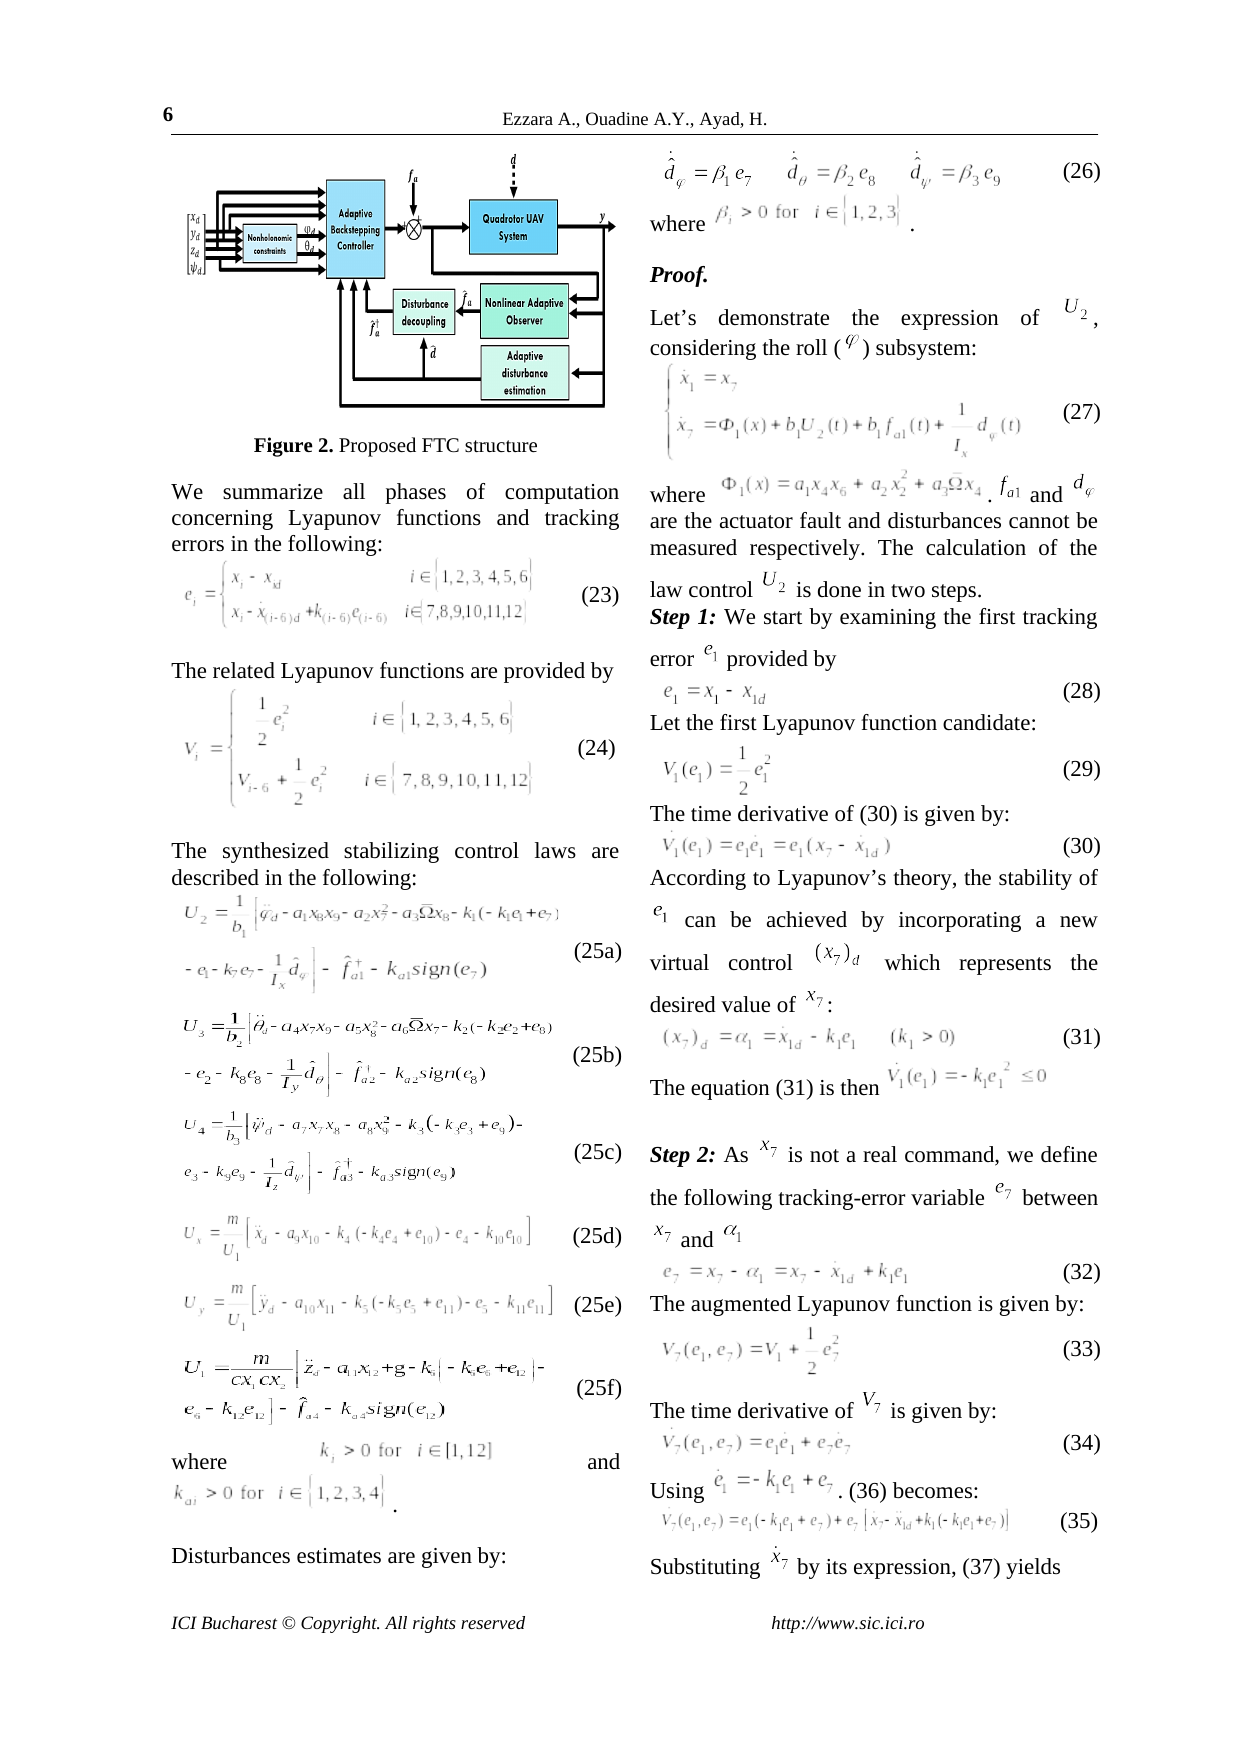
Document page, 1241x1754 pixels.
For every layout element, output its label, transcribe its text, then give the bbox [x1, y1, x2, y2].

table_header (27) [1038, 360, 1112, 463]
table_header [896, 148, 1020, 193]
text The time derivative of is given by: [649, 1381, 1098, 1423]
picture [182, 147, 624, 408]
table_header [650, 672, 877, 709]
table_header [650, 736, 877, 800]
text The equation (31) is then [649, 1055, 1098, 1100]
table_cell [171, 1267, 558, 1342]
table_header (31) [995, 1018, 1112, 1055]
table_header (30) [1038, 826, 1112, 864]
table_header [171, 557, 570, 632]
table_header (29) [877, 736, 1112, 800]
table_header [650, 826, 1038, 864]
text Proof. [649, 261, 1098, 287]
text where . and are the actuator fault and disturbances cannot be measured respectively. The calculation of the law control is done in two steps. [649, 463, 1098, 603]
table_header (25a) [558, 890, 633, 1010]
table_cell (25d) [558, 1204, 633, 1267]
text where and . [171, 1432, 620, 1517]
text The augmented Lyapunov function is given by: [649, 1290, 1098, 1316]
text Step 2: As is not a real command, we define the following tracking-error variable between and [649, 1125, 1098, 1252]
table_cell [171, 1342, 558, 1432]
text The synthesized stabilizing control laws are described in the following: [171, 837, 620, 890]
table_header [650, 1316, 882, 1381]
text Using . (36) becomes: [649, 1461, 1098, 1503]
table_header Figure 2. Proposed FTC structure [171, 148, 620, 478]
table_header (24) [559, 683, 634, 812]
table_cell (25c) [558, 1099, 633, 1203]
text The time derivative of (30) is given by: [649, 800, 1098, 826]
text The related Lyapunov functions are provided by [171, 657, 620, 683]
table_header (34) [883, 1423, 1112, 1461]
table_header [171, 890, 558, 1010]
text Substituting by its expression, (37) yields [649, 1537, 1098, 1579]
table_header (23) [570, 557, 635, 632]
table_header [650, 1253, 941, 1290]
table_header [772, 148, 896, 193]
table_header [650, 1503, 1037, 1537]
table_header [650, 148, 772, 193]
text We summarize all phases of computation concerning Lyapunov functions and tracking errors in the following: [171, 478, 620, 557]
text Step 1: We start by examining the first tracking error provided by [649, 603, 1098, 672]
table_cell (25e) [558, 1267, 633, 1342]
table_header (33) [882, 1316, 1112, 1381]
text Let’s demonstrate the expression of , considering the roll () subsystem: [649, 287, 1098, 360]
table_header (35) [1037, 1503, 1121, 1537]
table_header [650, 360, 1038, 463]
table_header [650, 1423, 883, 1461]
text According to Lyapunov’s theory, the stability of can be achieved by incorporating a new virtual control which represents the desired value of : [649, 864, 1098, 1018]
table_header (32) [941, 1253, 1112, 1290]
table_cell [171, 1010, 558, 1098]
text where . [649, 193, 1098, 236]
table_header [650, 1018, 995, 1055]
text Let the first Lyapunov function candidate: [649, 709, 1098, 736]
table_header (28) [877, 672, 1112, 709]
table_cell [171, 1204, 558, 1267]
table_cell (25b) [558, 1010, 633, 1098]
table_cell (25f) [558, 1342, 633, 1432]
text Disturbances estimates are given by: [171, 1542, 620, 1568]
table_header (26) [1020, 148, 1112, 193]
table_cell [171, 1099, 558, 1203]
table_header [171, 683, 559, 812]
